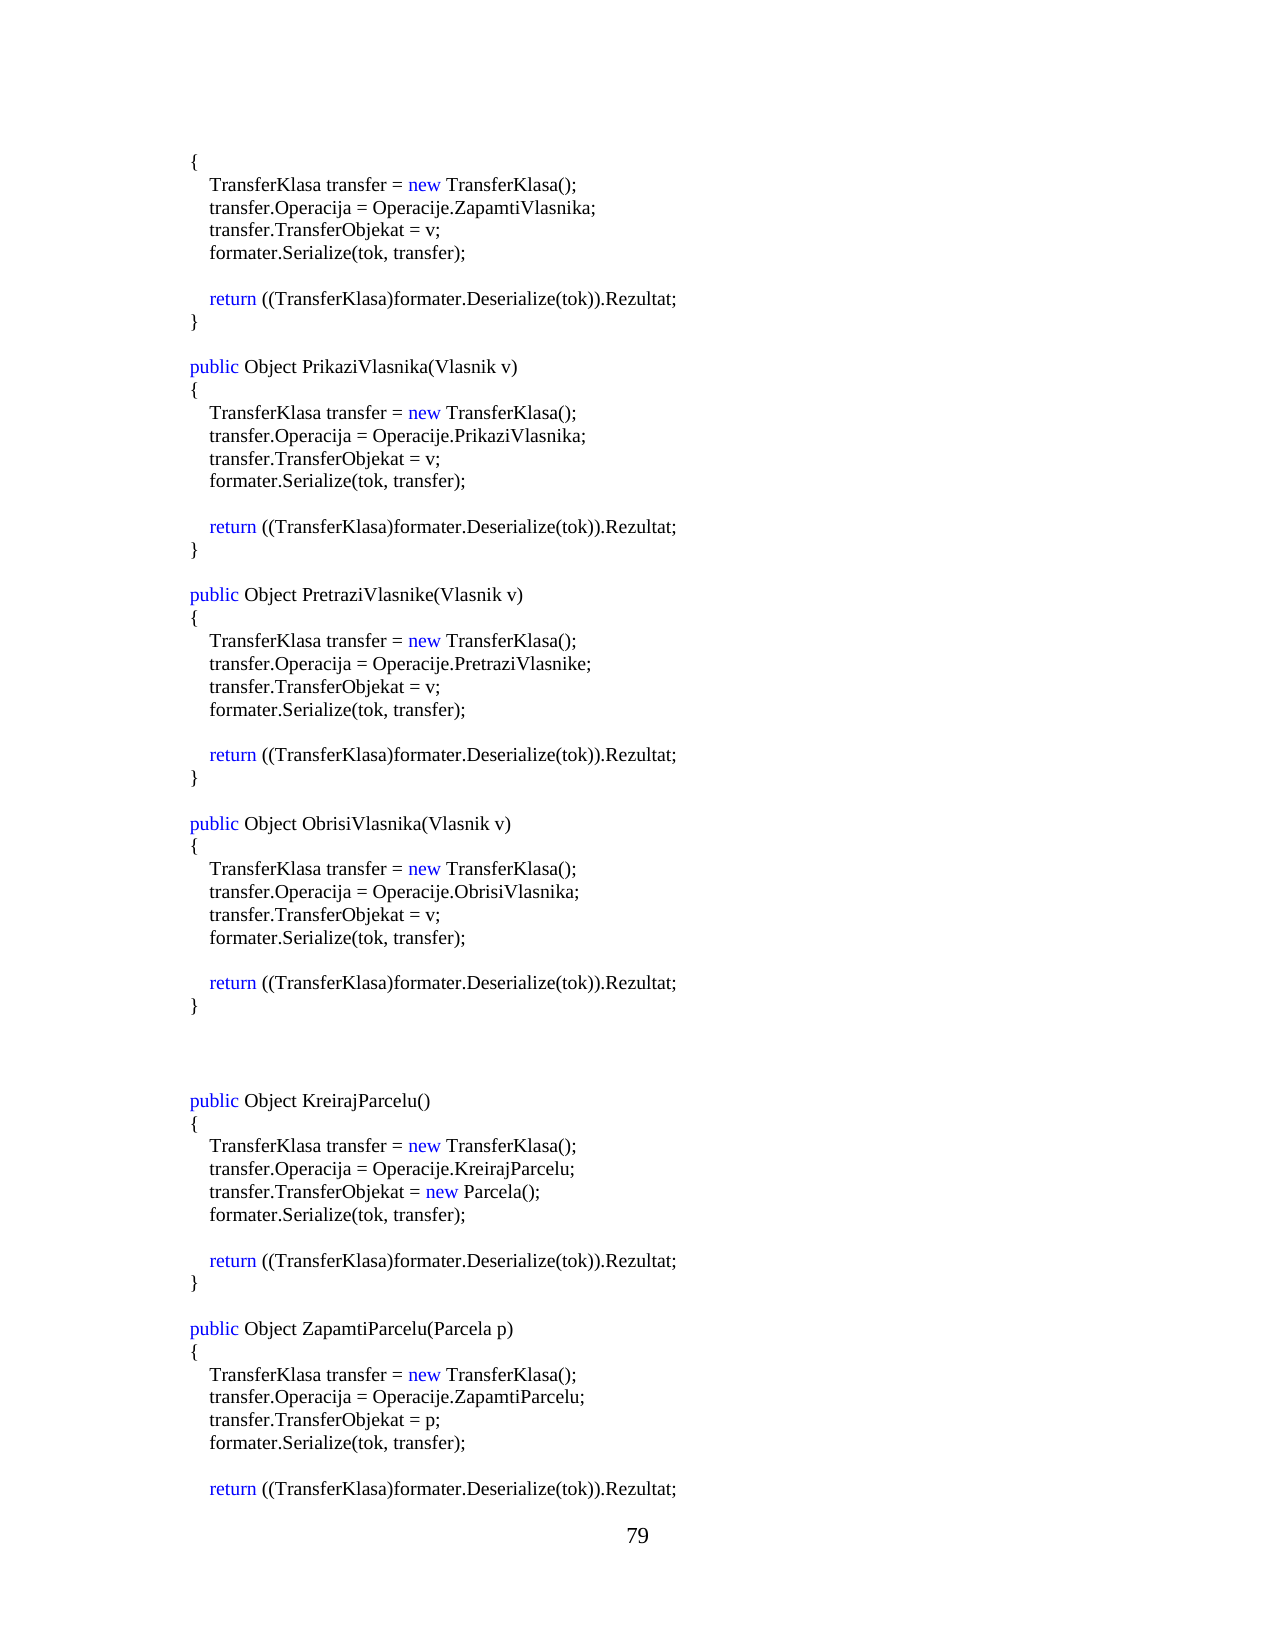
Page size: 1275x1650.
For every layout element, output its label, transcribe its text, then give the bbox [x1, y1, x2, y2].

text TransferKlasa transfer = new TransferKlasa(); [150, 629, 1125, 652]
text formater.Serialize(tok, transfer); [150, 469, 1125, 492]
text TransferKlasa transfer = new TransferKlasa(); [150, 857, 1125, 880]
text public Object KreirajParcelu() [150, 1089, 1125, 1112]
text transfer.Operacija = Operacije.KreirajParcelu; [150, 1157, 1125, 1180]
text return ((TransferKlasa)formater.Deserialize(tok)).Rezultat; [150, 1477, 1125, 1499]
text formater.Serialize(tok, transfer); [150, 1203, 1125, 1226]
text return ((TransferKlasa)formater.Deserialize(tok)).Rezultat; [150, 971, 1125, 994]
text transfer.Operacija = Operacije.PretraziVlasnike; [150, 652, 1125, 675]
text { [150, 1112, 1125, 1134]
text { [150, 606, 1125, 629]
text return ((TransferKlasa)formater.Deserialize(tok)).Rezultat; [150, 515, 1125, 538]
text transfer.Operacija = Operacije.PrikaziVlasnika; [150, 424, 1125, 447]
text return ((TransferKlasa)formater.Deserialize(tok)).Rezultat; [150, 743, 1125, 766]
text TransferKlasa transfer = new TransferKlasa(); [150, 1134, 1125, 1157]
text transfer.TransferObjekat = v; [150, 903, 1125, 926]
text formater.Serialize(tok, transfer); [150, 697, 1125, 720]
text transfer.Operacija = Operacije.ZapamtiParcelu; [150, 1385, 1125, 1408]
text formater.Serialize(tok, transfer); [150, 926, 1125, 948]
text formater.Serialize(tok, transfer); [150, 1431, 1125, 1454]
text transfer.Operacija = Operacije.ObrisiVlasnika; [150, 880, 1125, 903]
text TransferKlasa transfer = new TransferKlasa(); [150, 173, 1125, 196]
text transfer.TransferObjekat = v; [150, 675, 1125, 697]
text public Object ObrisiVlasnika(Vlasnik v) [150, 812, 1125, 834]
text transfer.TransferObjekat = p; [150, 1408, 1125, 1431]
text transfer.TransferObjekat = new Parcela(); [150, 1180, 1125, 1203]
text { [150, 1340, 1125, 1363]
text transfer.TransferObjekat = v; [150, 447, 1125, 469]
text } [150, 994, 1125, 1017]
text { [150, 834, 1125, 857]
text formater.Serialize(tok, transfer); [150, 241, 1125, 264]
text public Object PrikaziVlasnika(Vlasnik v) [150, 355, 1125, 378]
text } [150, 766, 1125, 789]
text } [150, 1271, 1125, 1294]
text return ((TransferKlasa)formater.Deserialize(tok)).Rezultat; [150, 1248, 1125, 1271]
text public Object ZapamtiParcelu(Parcela p) [150, 1317, 1125, 1340]
text transfer.TransferObjekat = v; [150, 218, 1125, 241]
text } [150, 310, 1125, 332]
text public Object PretraziVlasnike(Vlasnik v) [150, 583, 1125, 606]
text { [150, 150, 1125, 173]
text transfer.Operacija = Operacije.ZapamtiVlasnika; [150, 196, 1125, 218]
text TransferKlasa transfer = new TransferKlasa(); [150, 1363, 1125, 1385]
text TransferKlasa transfer = new TransferKlasa(); [150, 401, 1125, 424]
text } [150, 538, 1125, 561]
text { [150, 378, 1125, 401]
text return ((TransferKlasa)formater.Deserialize(tok)).Rezultat; [150, 287, 1125, 310]
